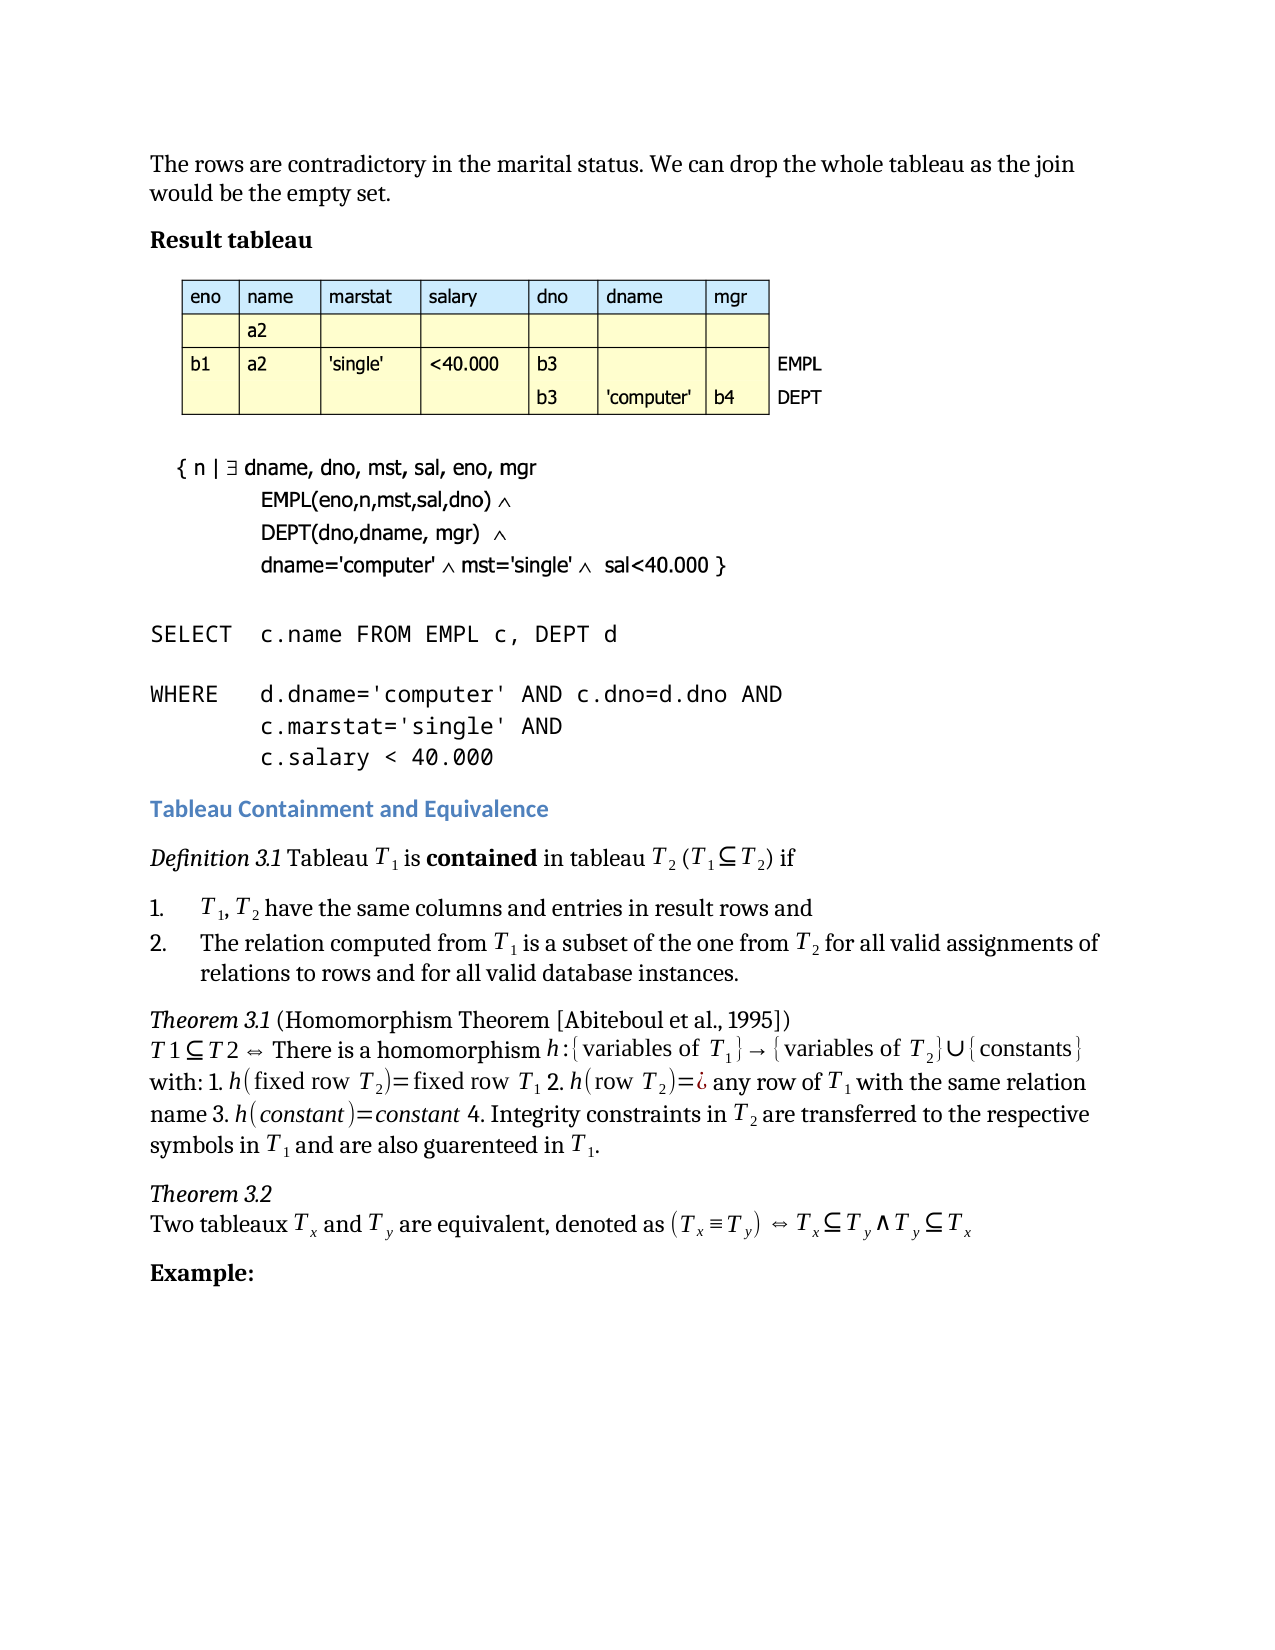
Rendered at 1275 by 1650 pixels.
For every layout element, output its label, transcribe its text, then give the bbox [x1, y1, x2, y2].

picture [150, 273, 854, 600]
subtitle Tableau Containment and Equivalence [150, 793, 1125, 823]
text Definition 3.1 Tableau is contained in tableau () if [150, 842, 1125, 874]
text Example: [150, 1259, 1125, 1288]
text Theorem 3.2 Two tableaux and are equivalent, denoted as [150, 1180, 1125, 1241]
text The rows are contradictory in the marital status. We can drop the whole tableau as the join would be the empty set. [150, 150, 1125, 207]
text Result tableau [150, 226, 1125, 255]
text SELECT c.name FROM EMPL c, DEPT d WHERE d.dname='computer' AND c.dno=d.dno AND c.marstat='single' AND c.salary < 40.000 [150, 618, 1125, 772]
text Theorem 3.1 (Homomorphism Theorem [Abiteboul et al., 1995]) There is a homomorphism with: 1. 2. any row of with the same relation name 3. 4. Integrity constraints in are transferred to the respective symbols in and are also guarenteed in . [150, 1006, 1125, 1161]
list The relation computed from is a subset of the one from for all valid assignments of relations to rows and for all valid database instances. [150, 927, 1125, 988]
list , have the same columns and entries in result rows and [150, 892, 1125, 924]
